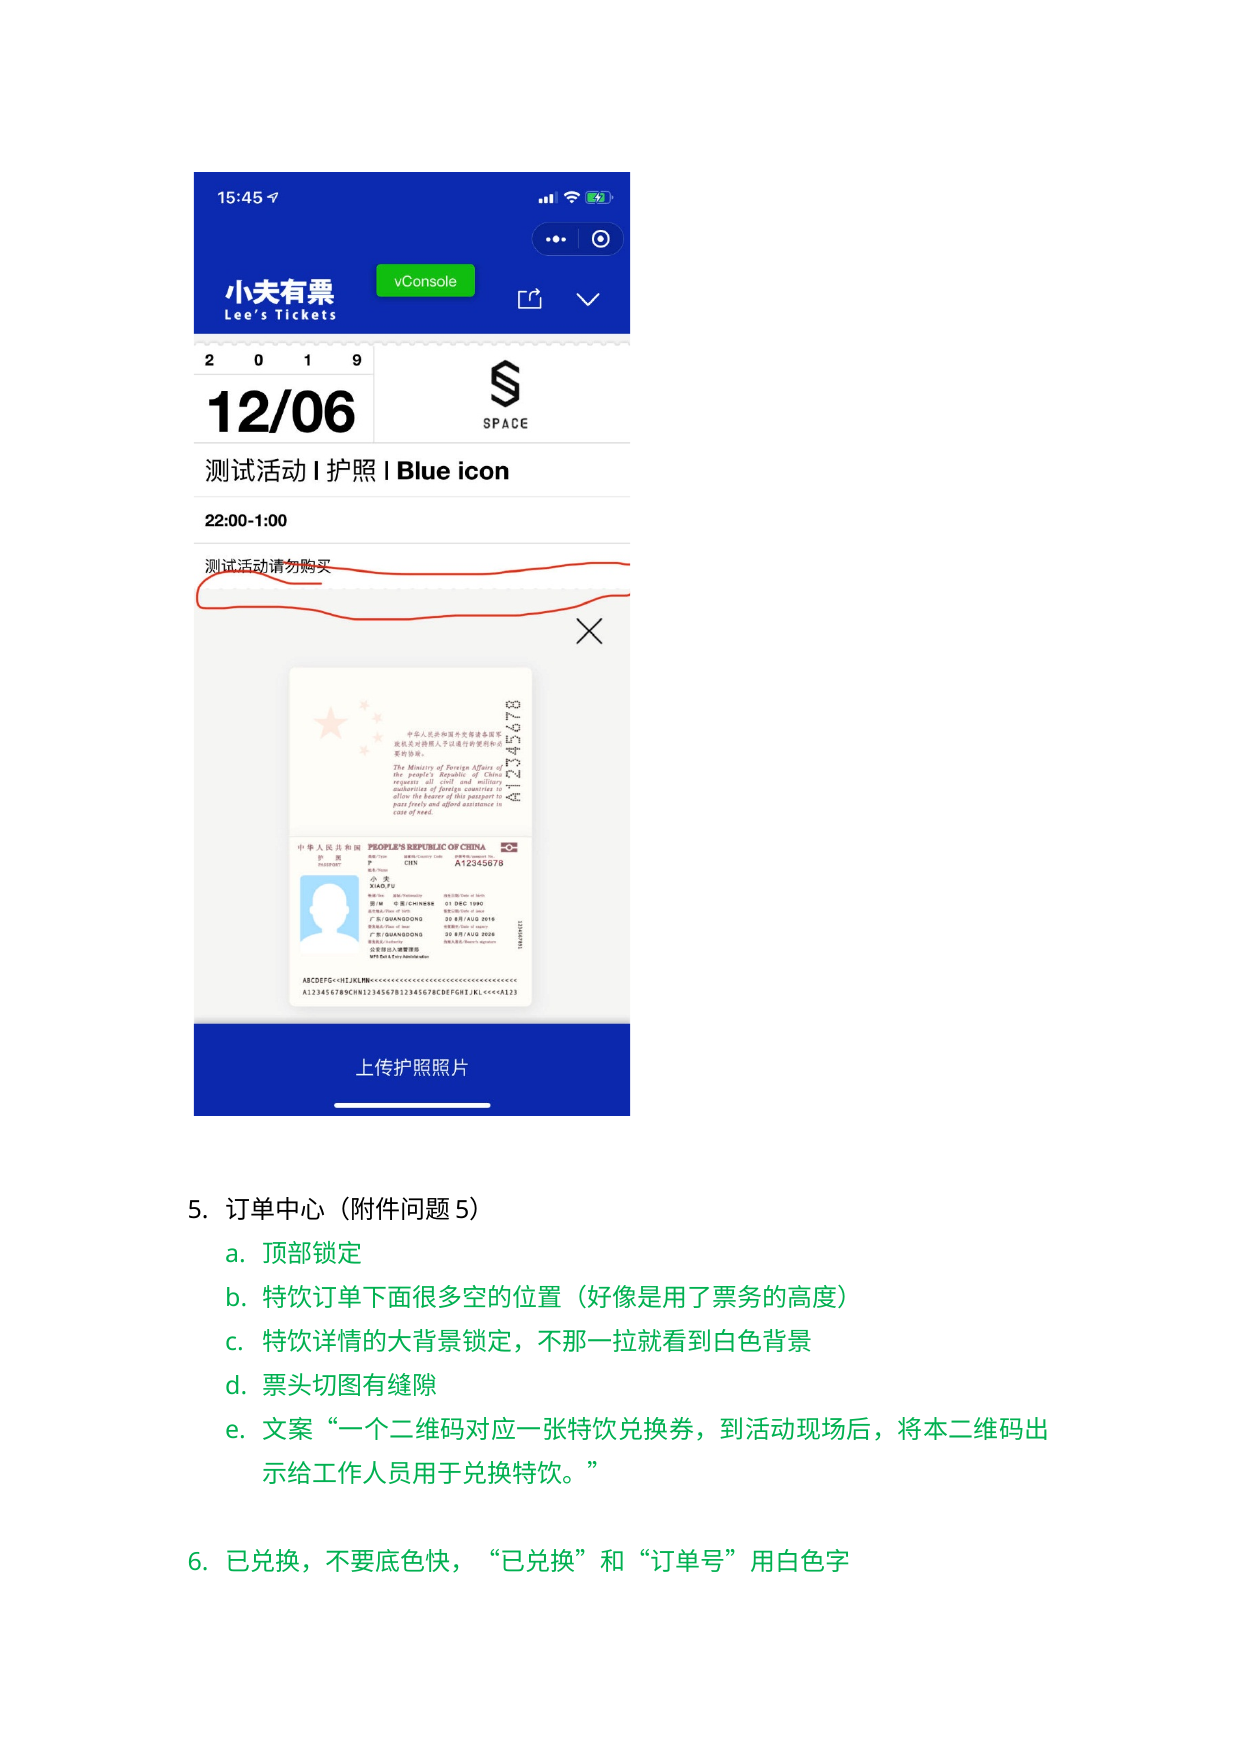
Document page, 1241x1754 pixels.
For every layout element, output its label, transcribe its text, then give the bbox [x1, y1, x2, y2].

picture [193, 172, 630, 1116]
list 特饮订单下面很多空的位置（好像是用了票务的高度） [225, 1273, 1053, 1318]
list 特饮详情的大背景锁定，不那一拉就看到白色背景 [225, 1318, 1053, 1362]
list 已兑换，不要底色快，“已兑换”和“订单号”用白色字 [187, 1538, 1053, 1582]
list 票头切图有缝隙 [225, 1362, 1053, 1406]
list 订单中心（附件问题5） [187, 1185, 1053, 1229]
list 文案“一个二维码对应一张特饮兑换券，到活动现场后，将本二维码出示给工作人员用于兑换特饮。” [225, 1406, 1053, 1494]
list 顶部锁定 [225, 1229, 1053, 1273]
